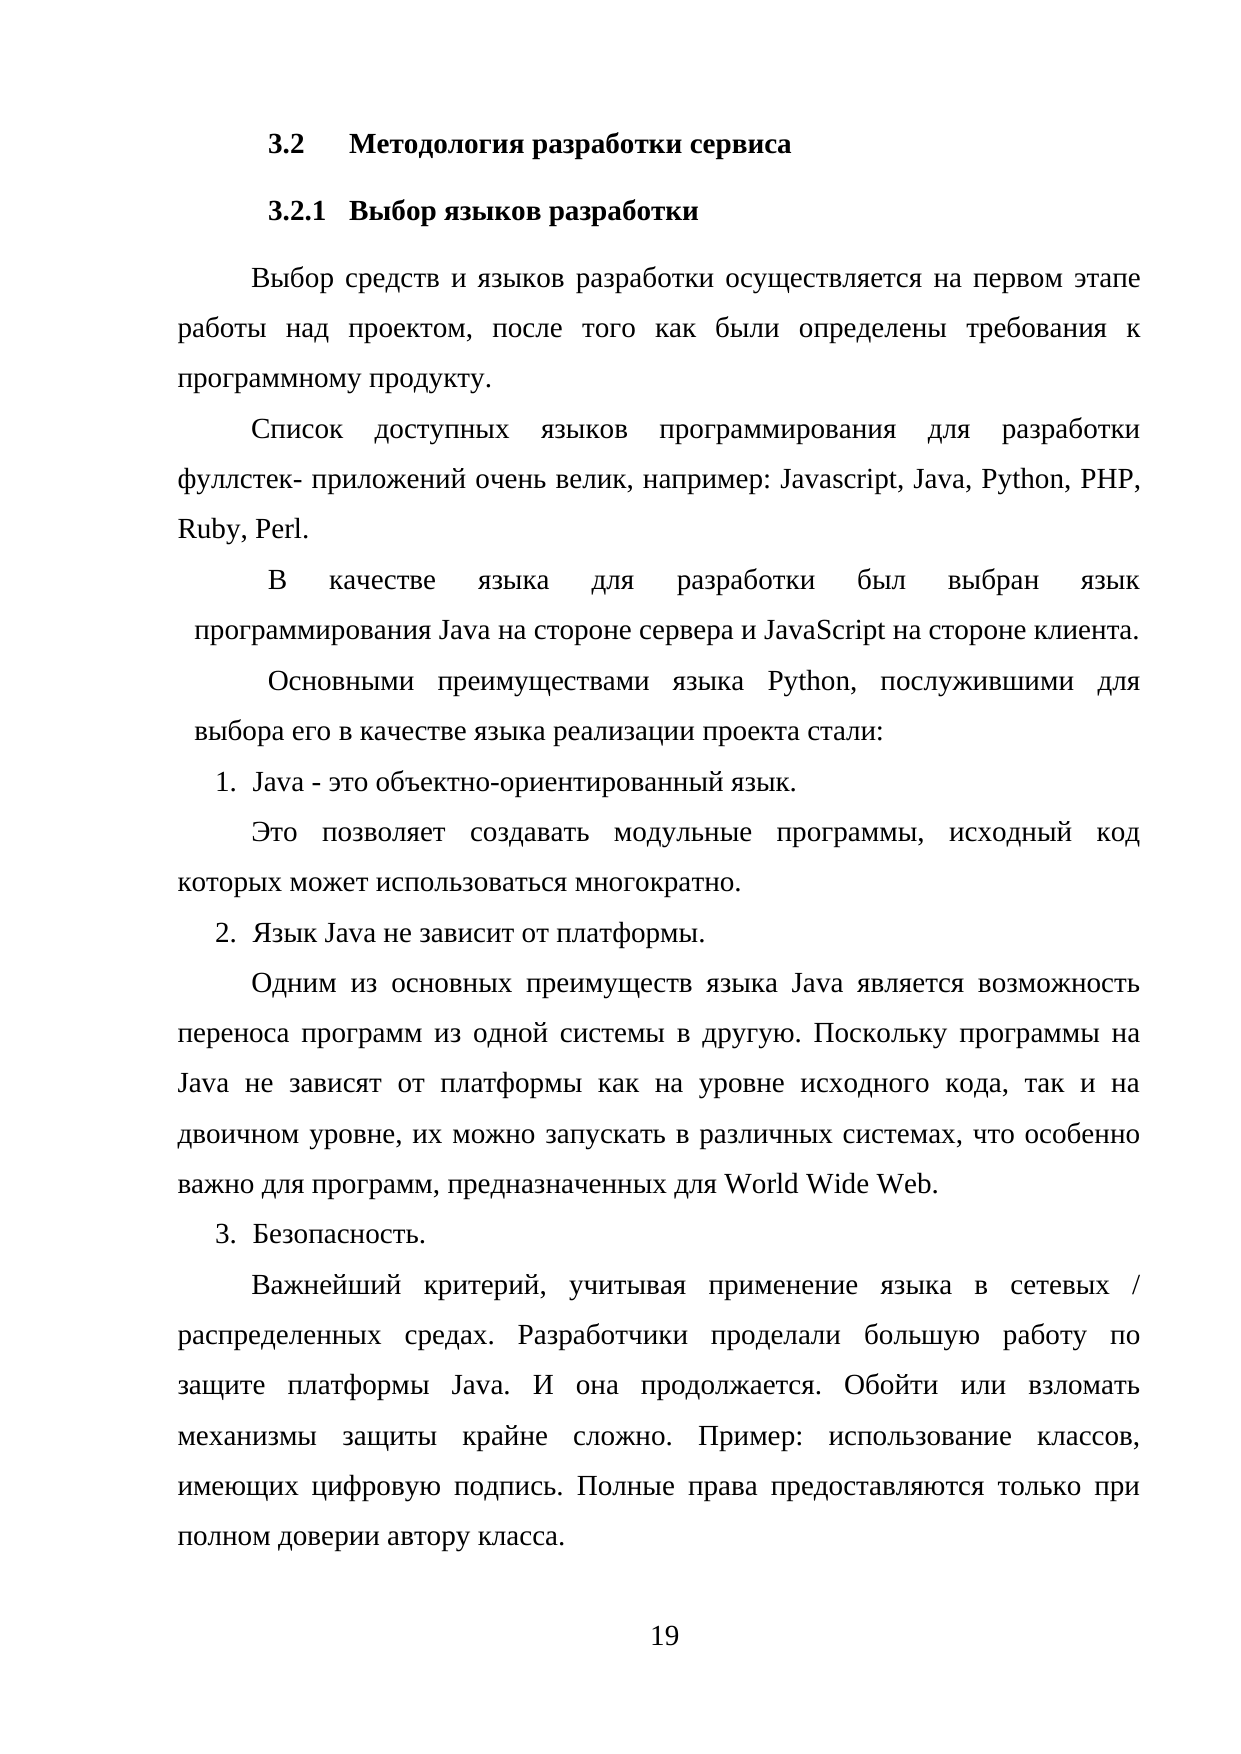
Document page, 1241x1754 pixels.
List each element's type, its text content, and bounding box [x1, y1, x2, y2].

text Список доступных языков программирования для разработки фуллстек- приложений очень велик, например: Javascript, Java, Python, PHP, Ruby, Perl. [177, 411, 1141, 545]
subtitle Методология разработки сервиса [268, 126, 1152, 159]
list Java - это объектно-ориентированный язык. [215, 764, 1141, 797]
text Одним из основных преимуществ языка Java является возможность переноса программ из одной системы в другую. Поскольку программы на Java не зависят от платформы как на уровне исходного кода, так и на двоичном уровне, их можно запускать в различных системах, что особенно важно для программ, предназначенных для World Wide Web. [177, 965, 1141, 1200]
list Выбор языков разработки [268, 193, 1152, 226]
text Выбор средств и языков разработки осуществляется на первом этапе работы над проектом, после того как были определены требования к программному продукту. [177, 260, 1141, 394]
text Основными преимуществами языка Python, послужившими для выбора его в качестве языка реализации проекта стали: [194, 663, 1140, 747]
list Безопасность. [215, 1217, 1141, 1250]
text Важнейший критерий, учитывая применение языка в сетевых / распределенных средах. Разработчики проделали большую работу по защите платформы Java. И она продолжается. Обойти или взломать механизмы защиты крайне сложно. Пример: использование классов, имеющих цифровую подпись. Полные права предоставляются только при полном доверии автору класса. [177, 1267, 1141, 1552]
list Язык Java не зависит от платформы. [215, 915, 1141, 948]
text Это позволяет создавать модульные программы, исходный код которых может использоваться многократно. [177, 814, 1141, 898]
text В качестве языка для разработки был выбран язык программирования Java на стороне сервера и JavaScript на стороне клиента. [194, 562, 1140, 646]
